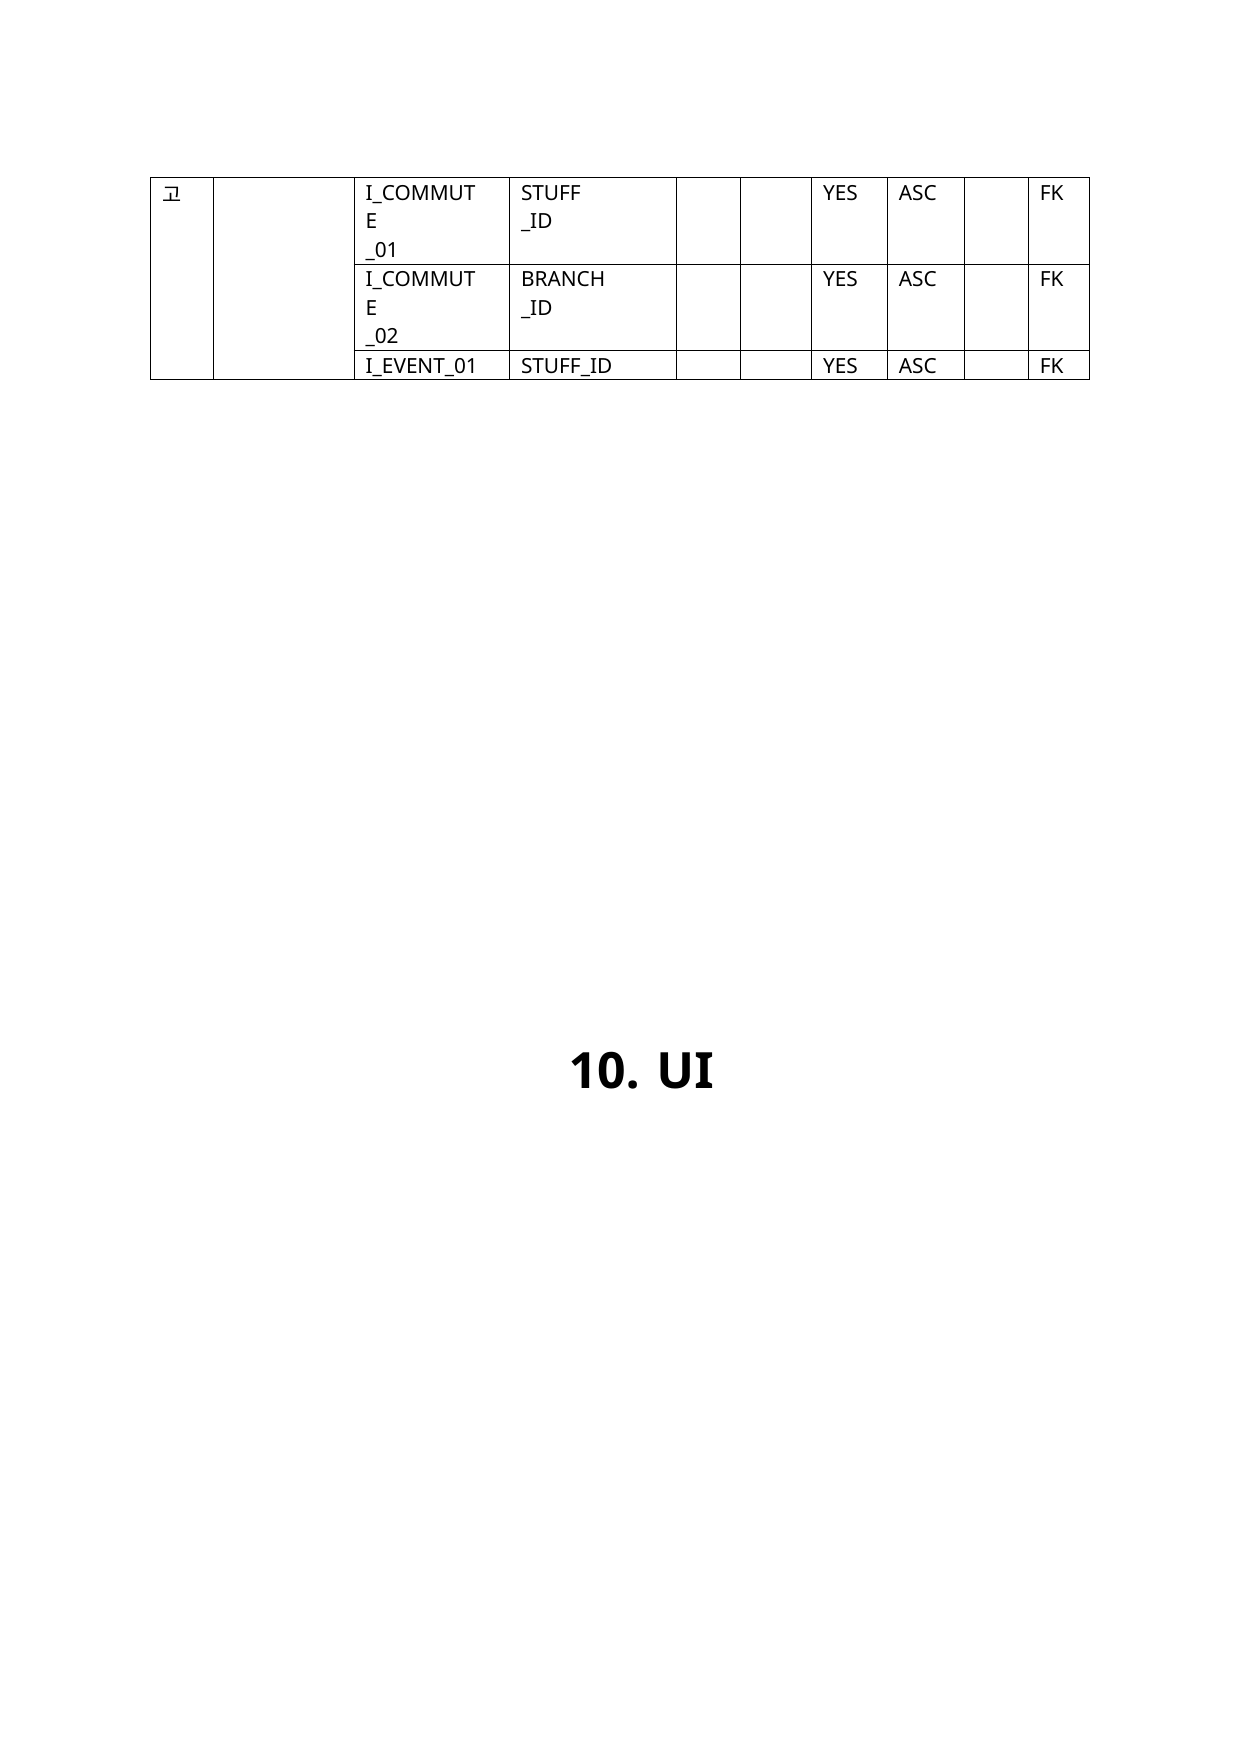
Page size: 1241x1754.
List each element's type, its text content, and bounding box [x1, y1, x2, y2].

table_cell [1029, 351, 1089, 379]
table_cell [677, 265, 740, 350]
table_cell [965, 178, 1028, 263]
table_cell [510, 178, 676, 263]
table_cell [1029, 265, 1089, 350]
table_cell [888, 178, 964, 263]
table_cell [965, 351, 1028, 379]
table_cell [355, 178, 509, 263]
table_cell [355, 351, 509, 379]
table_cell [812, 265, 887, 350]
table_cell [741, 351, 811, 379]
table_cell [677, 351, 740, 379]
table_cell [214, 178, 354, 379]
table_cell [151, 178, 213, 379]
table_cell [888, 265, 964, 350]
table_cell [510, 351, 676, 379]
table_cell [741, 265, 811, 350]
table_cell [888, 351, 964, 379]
list UI [192, 1035, 1090, 1103]
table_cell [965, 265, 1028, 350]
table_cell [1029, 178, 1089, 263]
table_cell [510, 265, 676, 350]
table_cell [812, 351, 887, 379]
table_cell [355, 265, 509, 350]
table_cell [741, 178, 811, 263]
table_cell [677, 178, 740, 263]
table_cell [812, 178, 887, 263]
